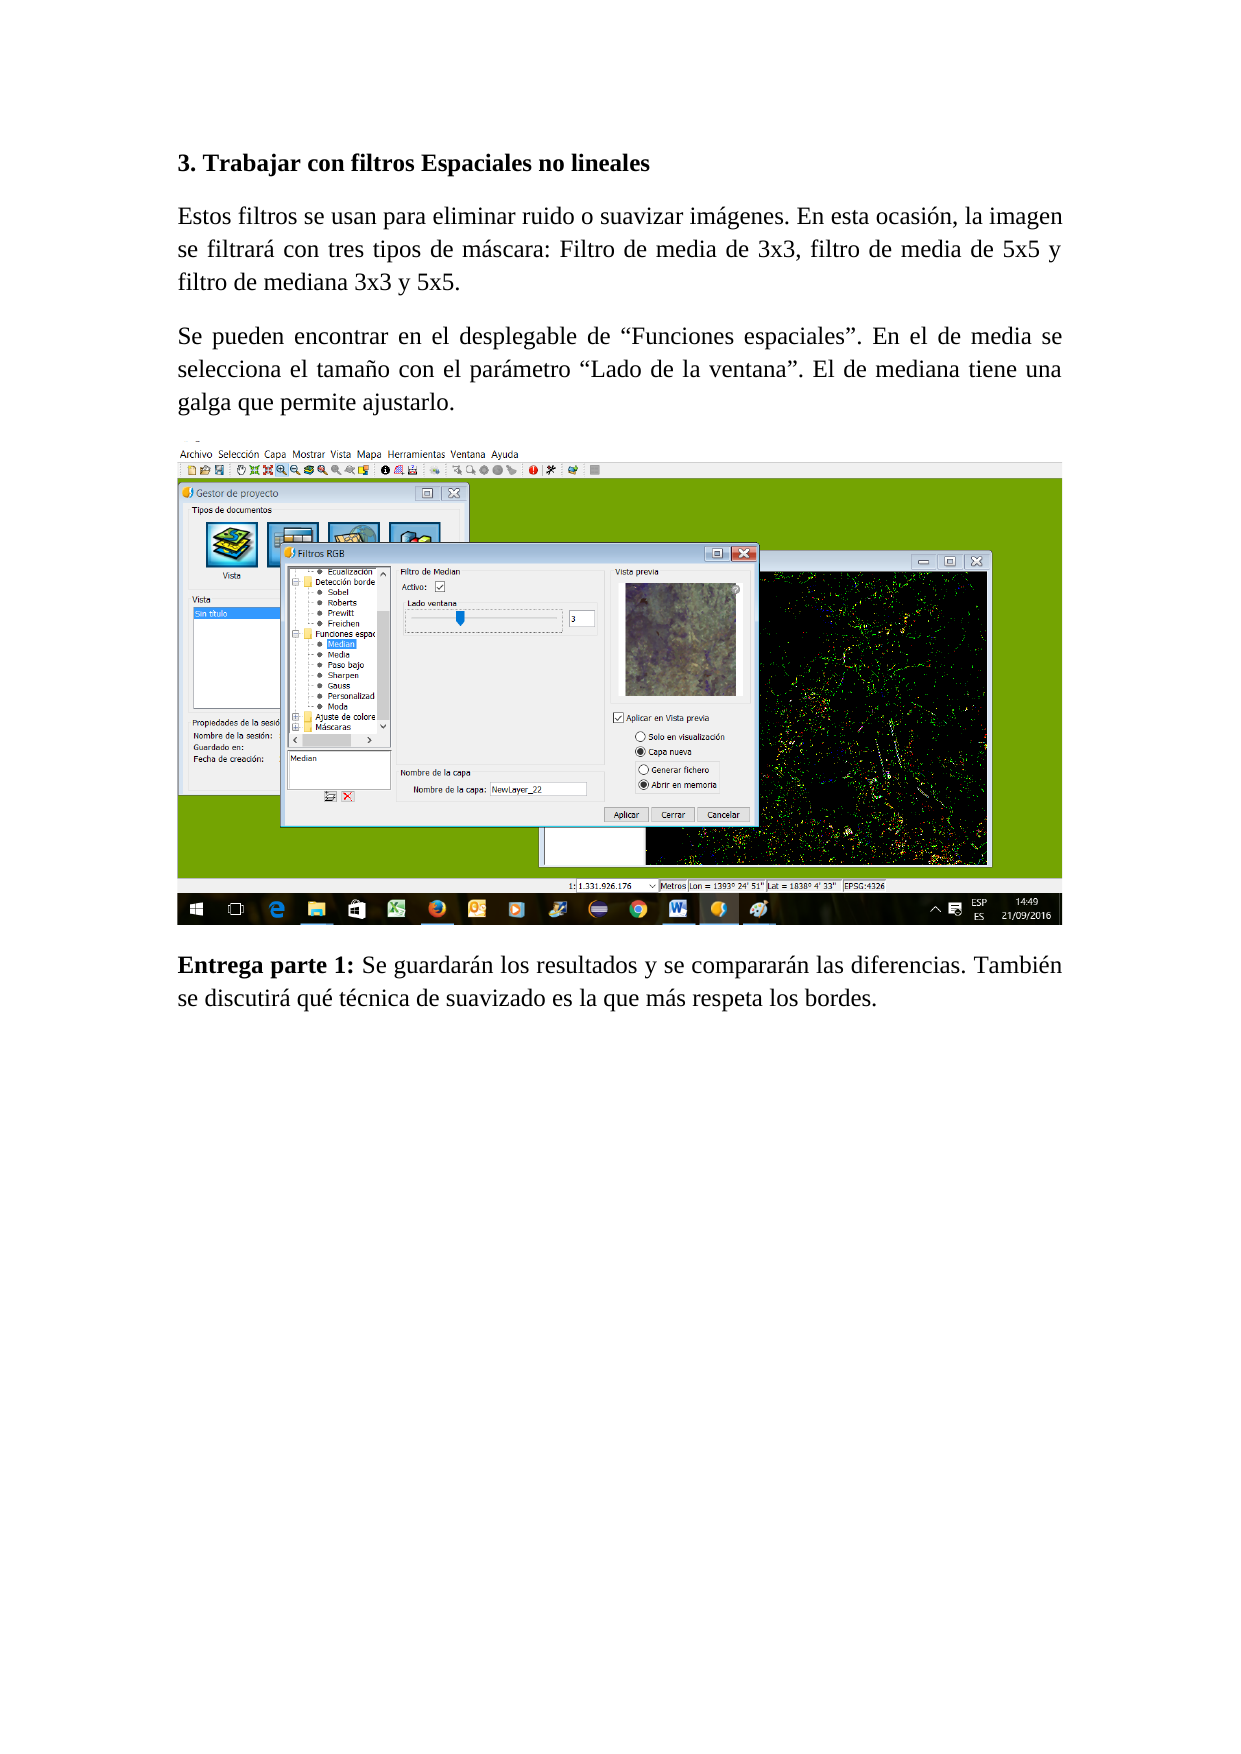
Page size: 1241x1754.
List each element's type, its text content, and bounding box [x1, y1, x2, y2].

picture [177, 441, 1063, 925]
text Entrega parte 1: Se guardarán los resultados y se compararán las diferencias. También se discutirá qué técnica de suavizado es la que más respeta los bordes. [177, 950, 1063, 1012]
text Se pueden encontrar en el desplegable de “Funciones espaciales”. En el de media se selecciona el tamaño con el parámetro “Lado de la ventana”. El de mediana tiene una galga que permite ajustarlo. [177, 321, 1063, 416]
text Estos filtros se usan para eliminar ruido o suavizar imágenes. En esta ocasión, la imagen se filtrará con tres tipos de máscara: Filtro de media de 3x3, filtro de media de 5x5 y filtro de mediana 3x3 y 5x5. [177, 201, 1063, 296]
text 3. Trabajar con filtros Espaciales no lineales [177, 148, 1063, 176]
